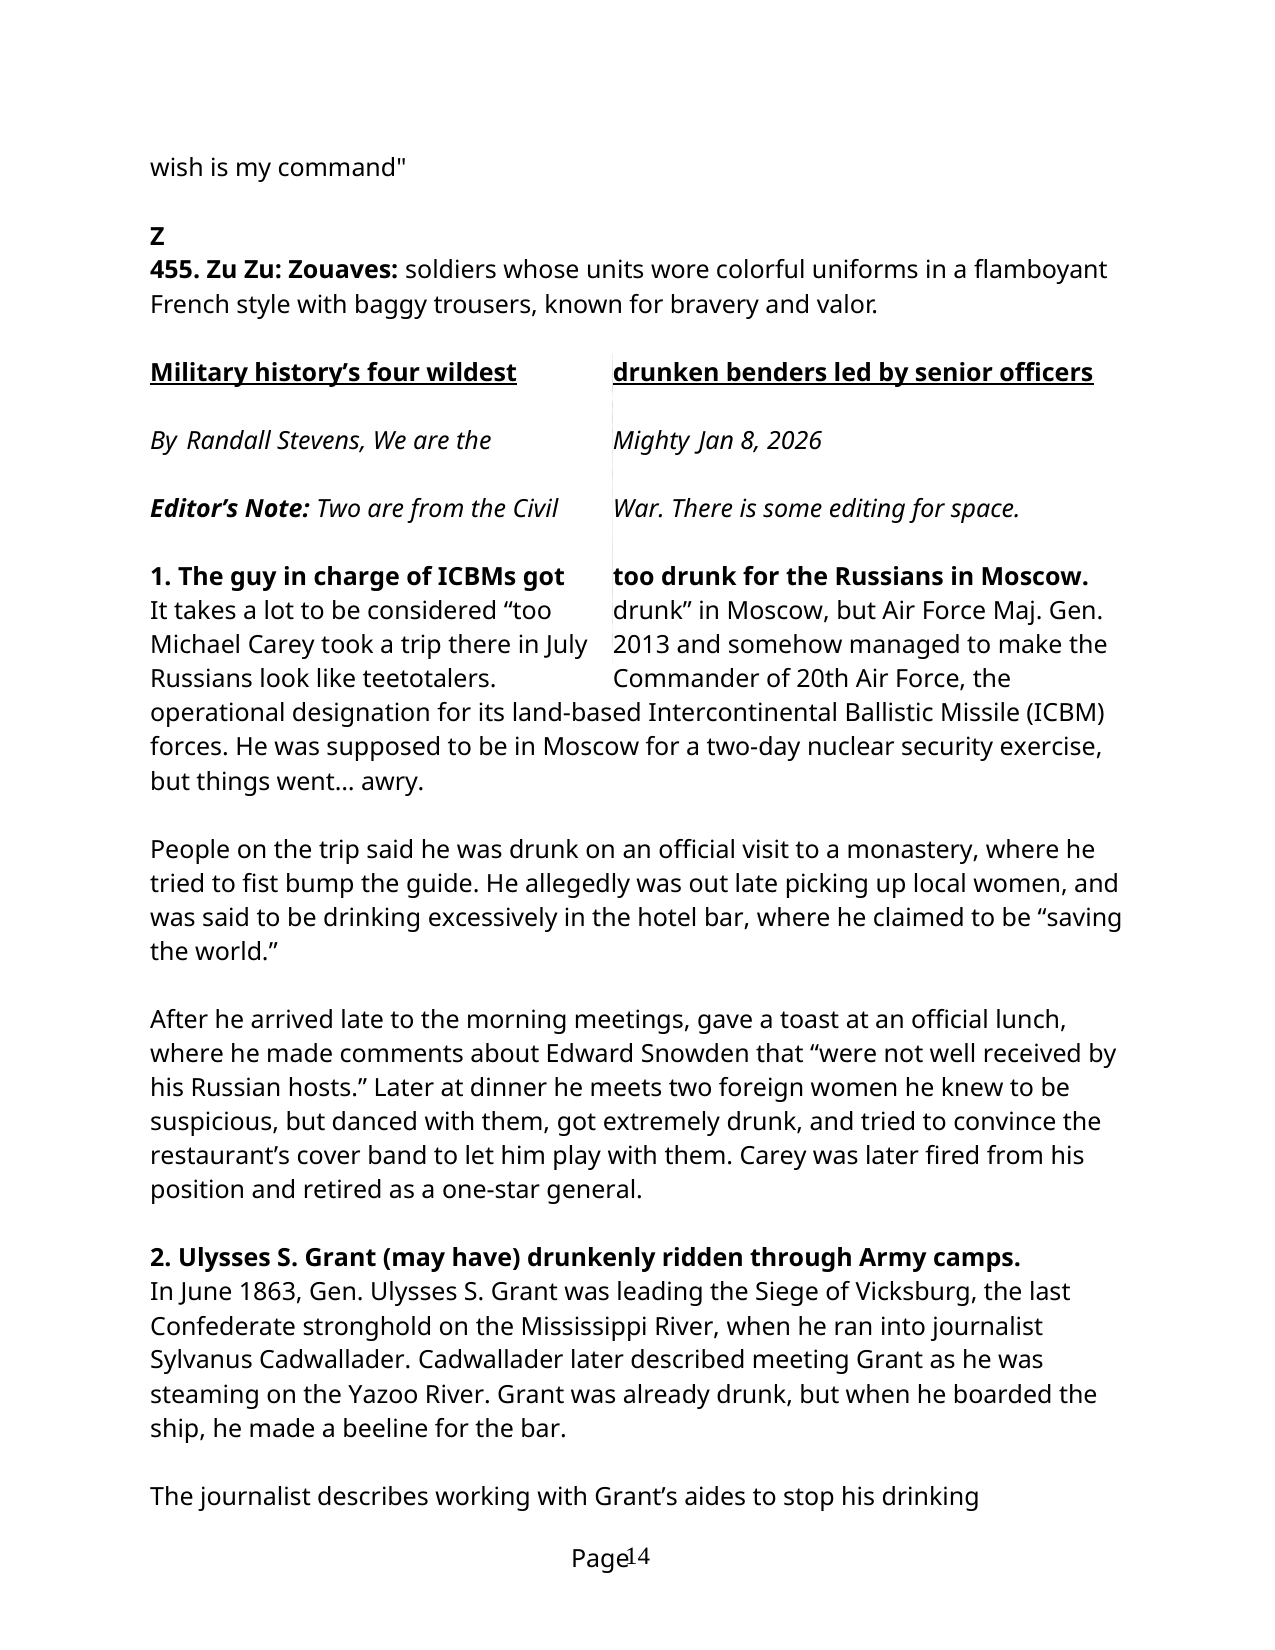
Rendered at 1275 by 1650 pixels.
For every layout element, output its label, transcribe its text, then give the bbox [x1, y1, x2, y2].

text It takes a lot to be considered “too drunk” in Moscow, but Air Force Maj. Gen. Michael Carey took a trip there in July 2013 and somehow managed to make the Russians look like teetotalers. Commander of 20th Air Force, the operational designation for its land-based Intercontinental Ballistic Missile (ICBM) forces. He was supposed to be in Moscow for a two-day nuclear security exercise, but things went… awry. People on the trip said he was drunk on an official visit to a monastery, where he tried to fist bump the guide. He allegedly was out late picking up local women, and was said to be drinking excessively in the hotel bar, where he claimed to be “saving the world.” After he arrived late to the morning meetings, gave a toast at an official lunch, where he made comments about Edward Snowden that “were not well received by his Russian hosts.” Later at dinner he meets two foreign women he knew to be suspicious, but danced with them, got extremely drunk, and tried to convince the restaurant’s cover band to let him play with them. Carey was later fired from his position and retired as a one-star general. [150, 593, 1125, 1206]
text 1. The guy in charge of ICBMs got too drunk for the Russians in Moscow. [150, 559, 612, 593]
text Editor’s Note: Two are from the Civil War. There is some editing for space. [613, 491, 1125, 525]
text 455. Zu Zu: Zouaves: soldiers whose units wore colorful uniforms in a flamboyant French style with baggy trousers, known for bravery and valor. [150, 252, 1125, 320]
text Z [150, 218, 1125, 252]
text 2. Ulysses S. Grant (may have) drunkenly ridden through Army camps. [150, 1240, 1125, 1274]
text Military history’s four wildest drunken benders led by senior officers [150, 354, 612, 388]
text Military history’s four wildest drunken benders led by senior officers [613, 354, 1125, 388]
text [150, 150, 1125, 184]
text Editor’s Note: Two are from the Civil War. There is some editing for space. [150, 491, 612, 525]
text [150, 1274, 1125, 1512]
text By Randall Stevens, We are the Mighty Jan 8, 2026 [613, 422, 1125, 457]
text By Randall Stevens, We are the Mighty Jan 8, 2026 [150, 422, 612, 457]
text 1. The guy in charge of ICBMs got too drunk for the Russians in Moscow. [613, 559, 1125, 593]
